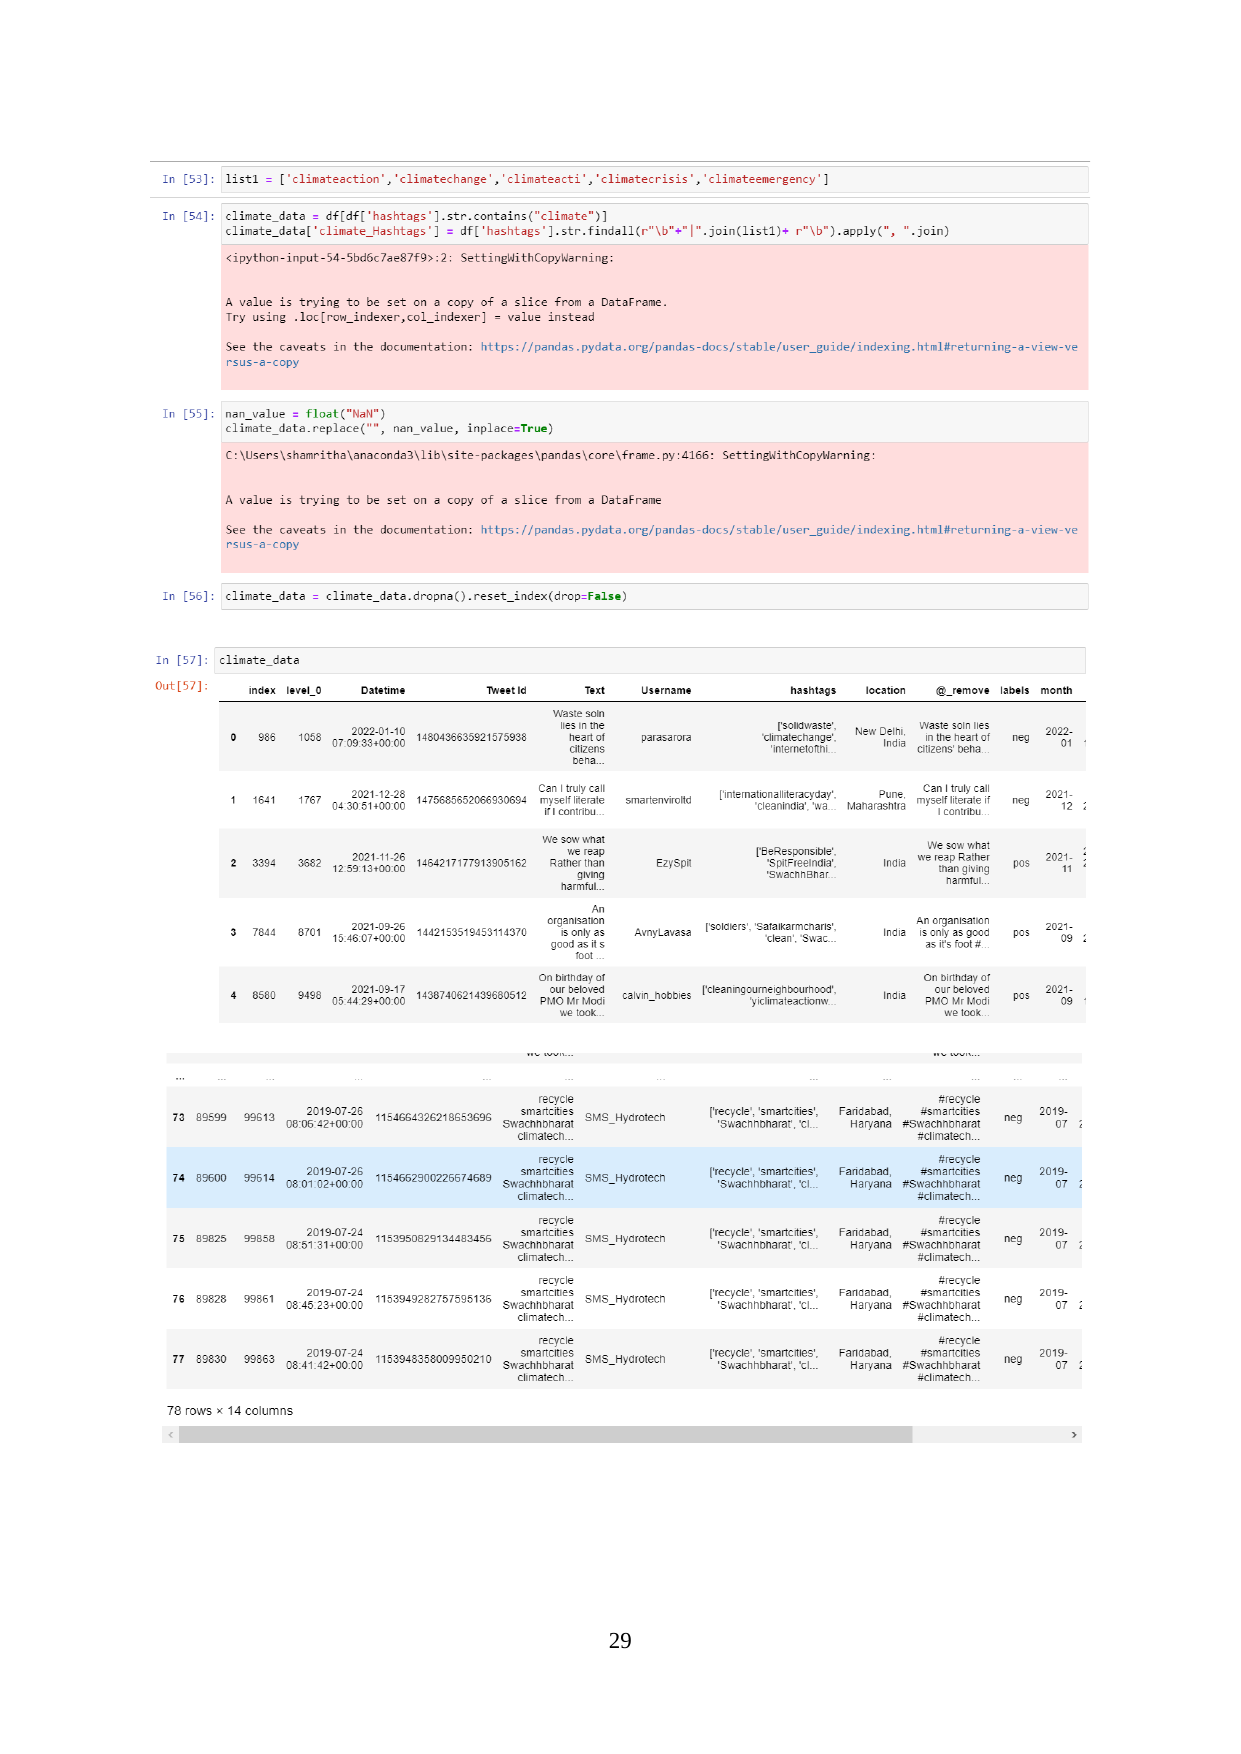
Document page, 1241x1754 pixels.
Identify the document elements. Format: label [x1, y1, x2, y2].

picture [150, 646, 1091, 1023]
picture [150, 1053, 1091, 1451]
picture [150, 150, 1091, 617]
